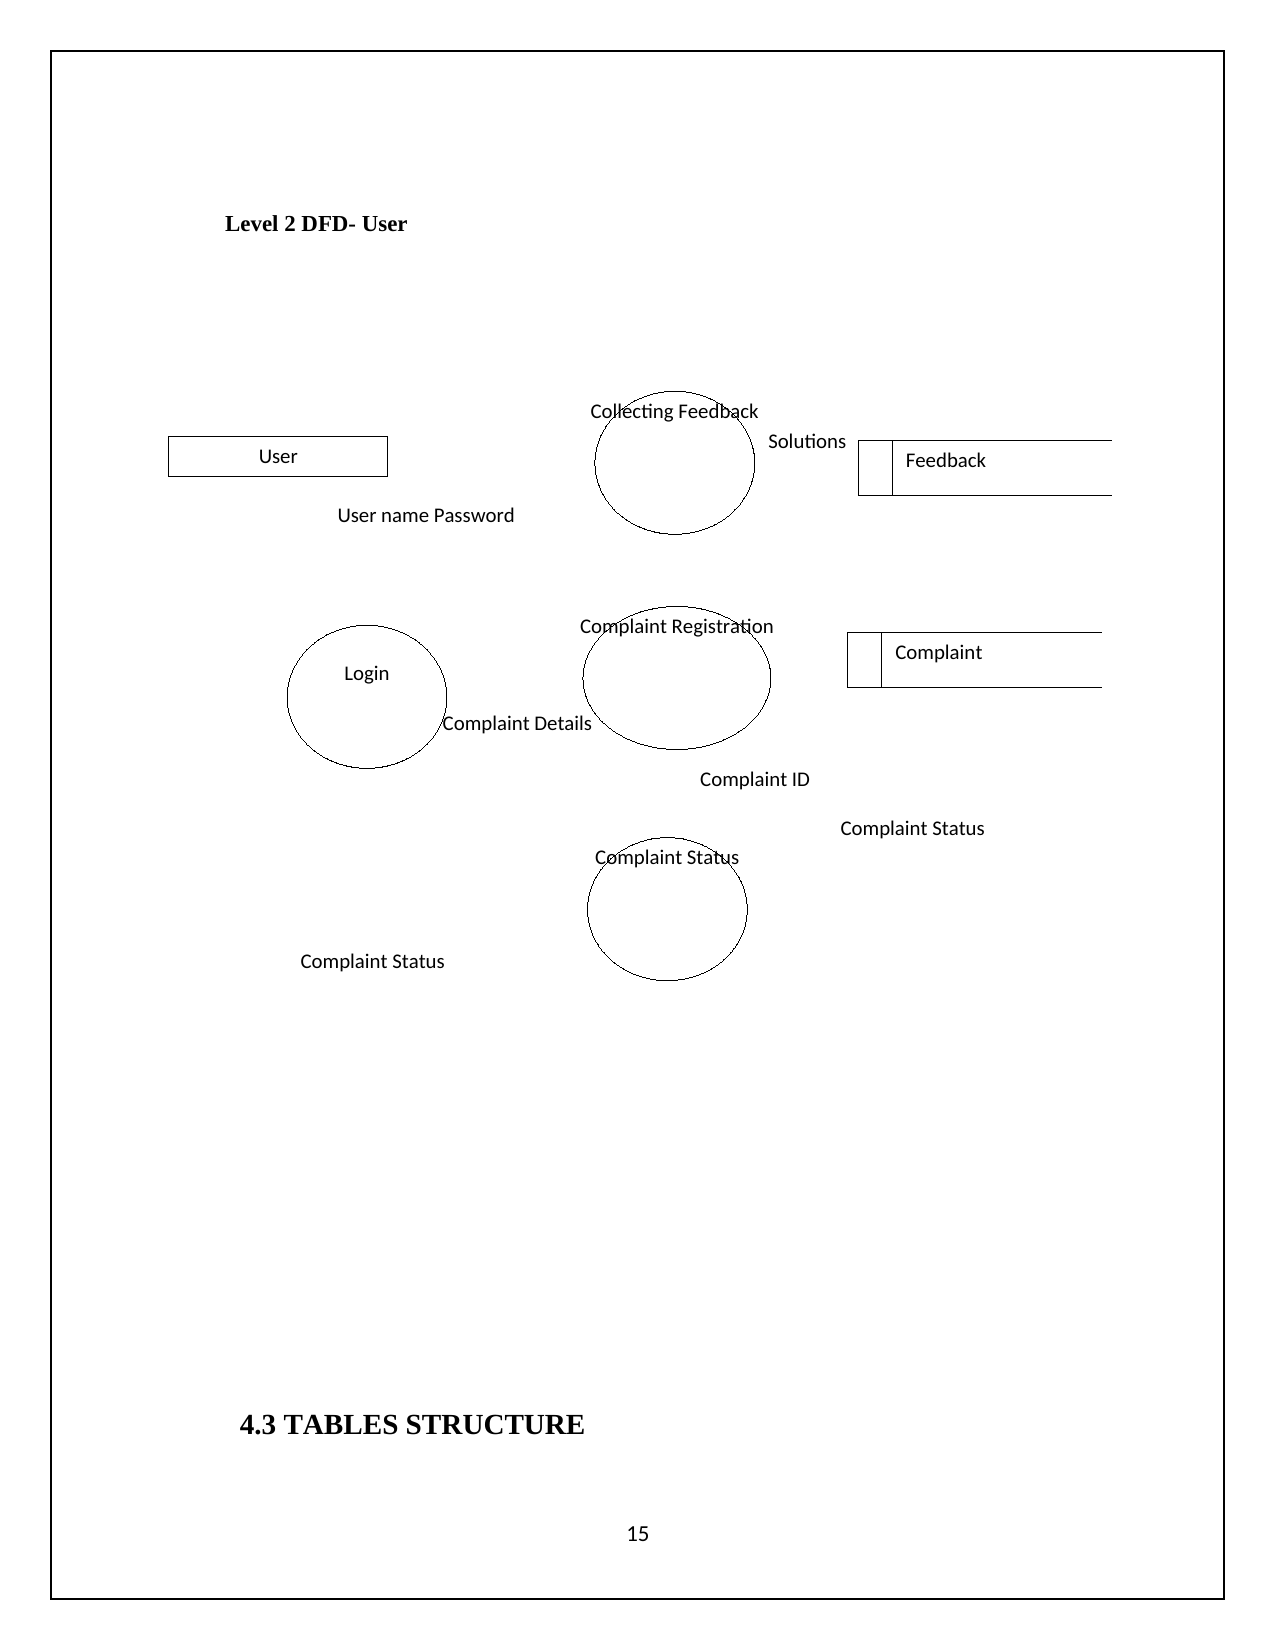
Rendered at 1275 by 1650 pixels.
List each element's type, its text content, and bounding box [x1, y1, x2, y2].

text 4.3 tables structure [150, 1407, 1125, 1441]
text Level 2 DFD- User [150, 210, 1125, 237]
